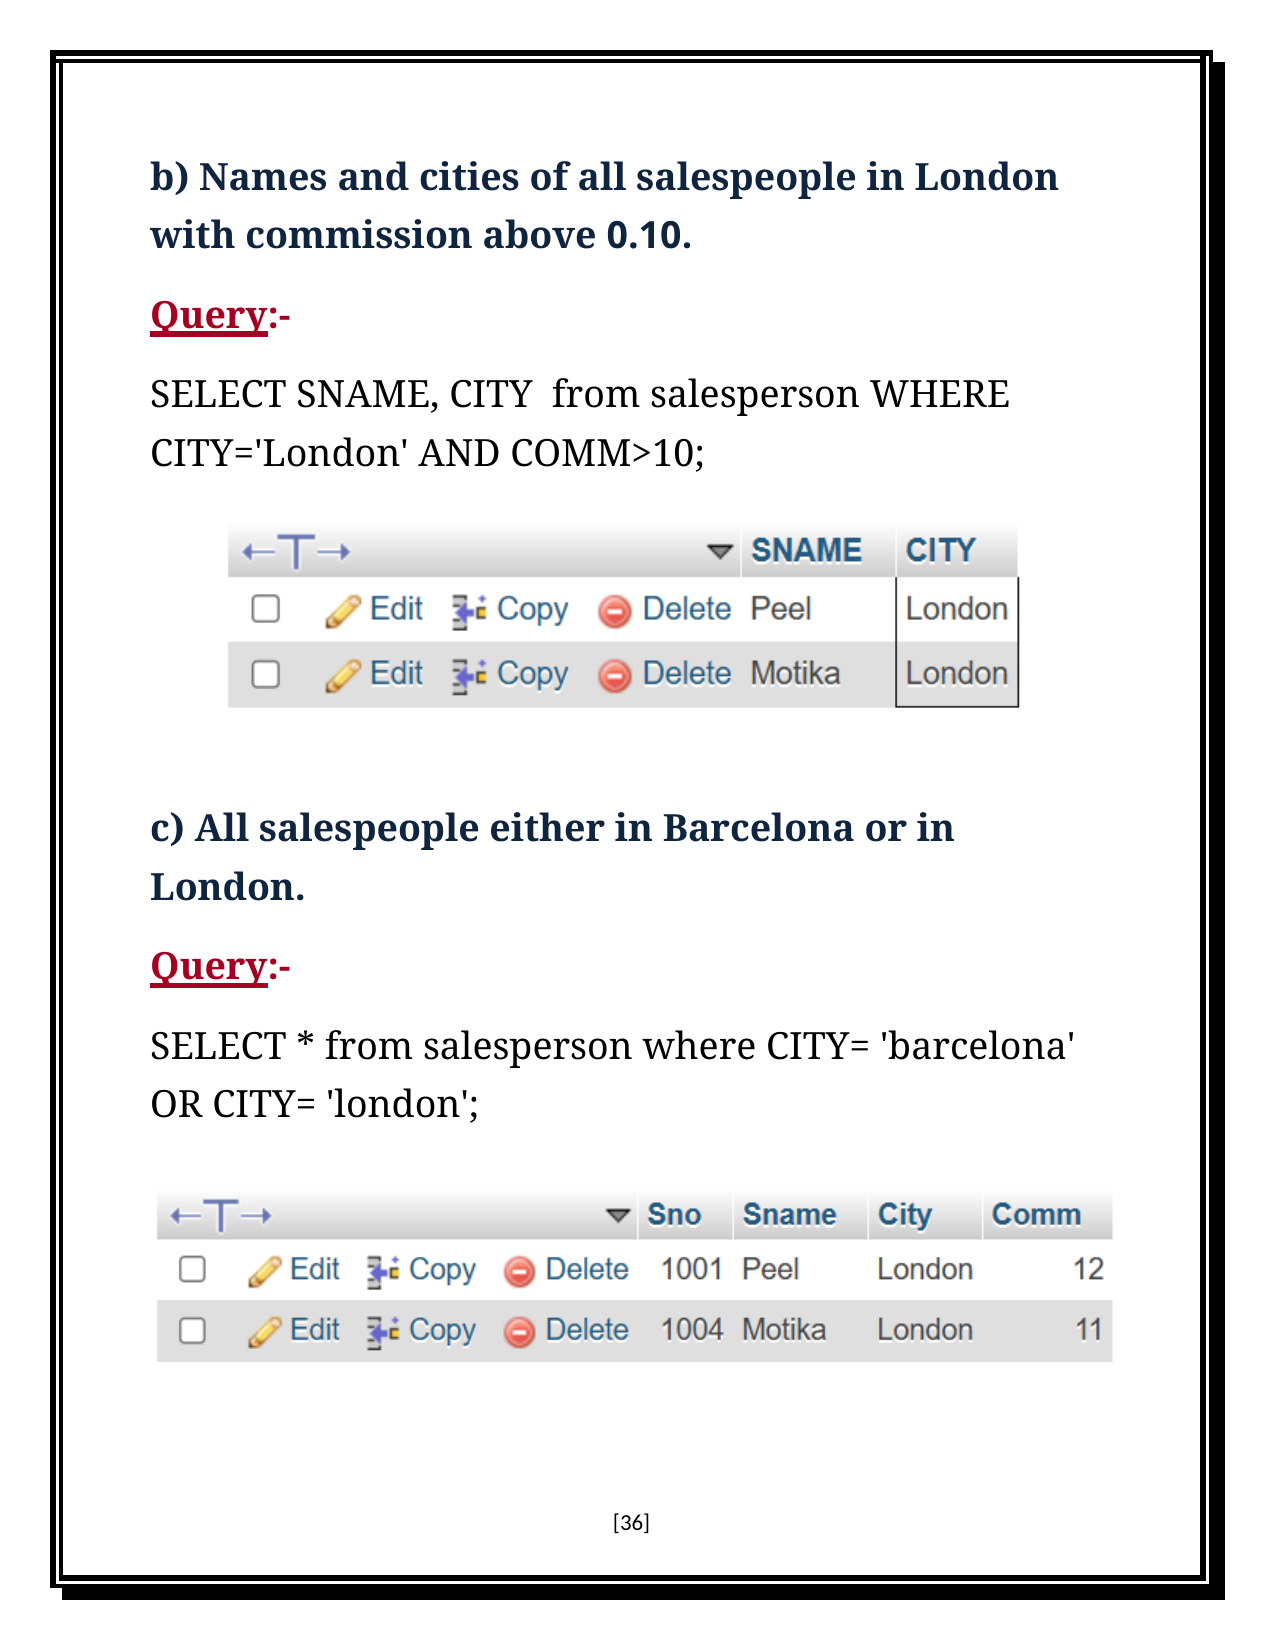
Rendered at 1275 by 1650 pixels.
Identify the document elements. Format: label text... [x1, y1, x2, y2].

text Query:- [150, 940, 1112, 991]
text b) Names and cities of all salespeople in London with commission above 0.10. [150, 150, 1112, 260]
picture [225, 505, 1035, 730]
text Query:- [150, 288, 1112, 339]
text c) All salespeople either in Barcelona or in London. [150, 802, 1112, 911]
text SELECT * from salesperson where CITY= 'barcelona' OR CITY= 'london'; [150, 1019, 1112, 1129]
text SELECT SNAME, CITY from salesperson WHERE CITY='London' AND COMM>10; [150, 368, 1112, 477]
picture [150, 1157, 1125, 1377]
